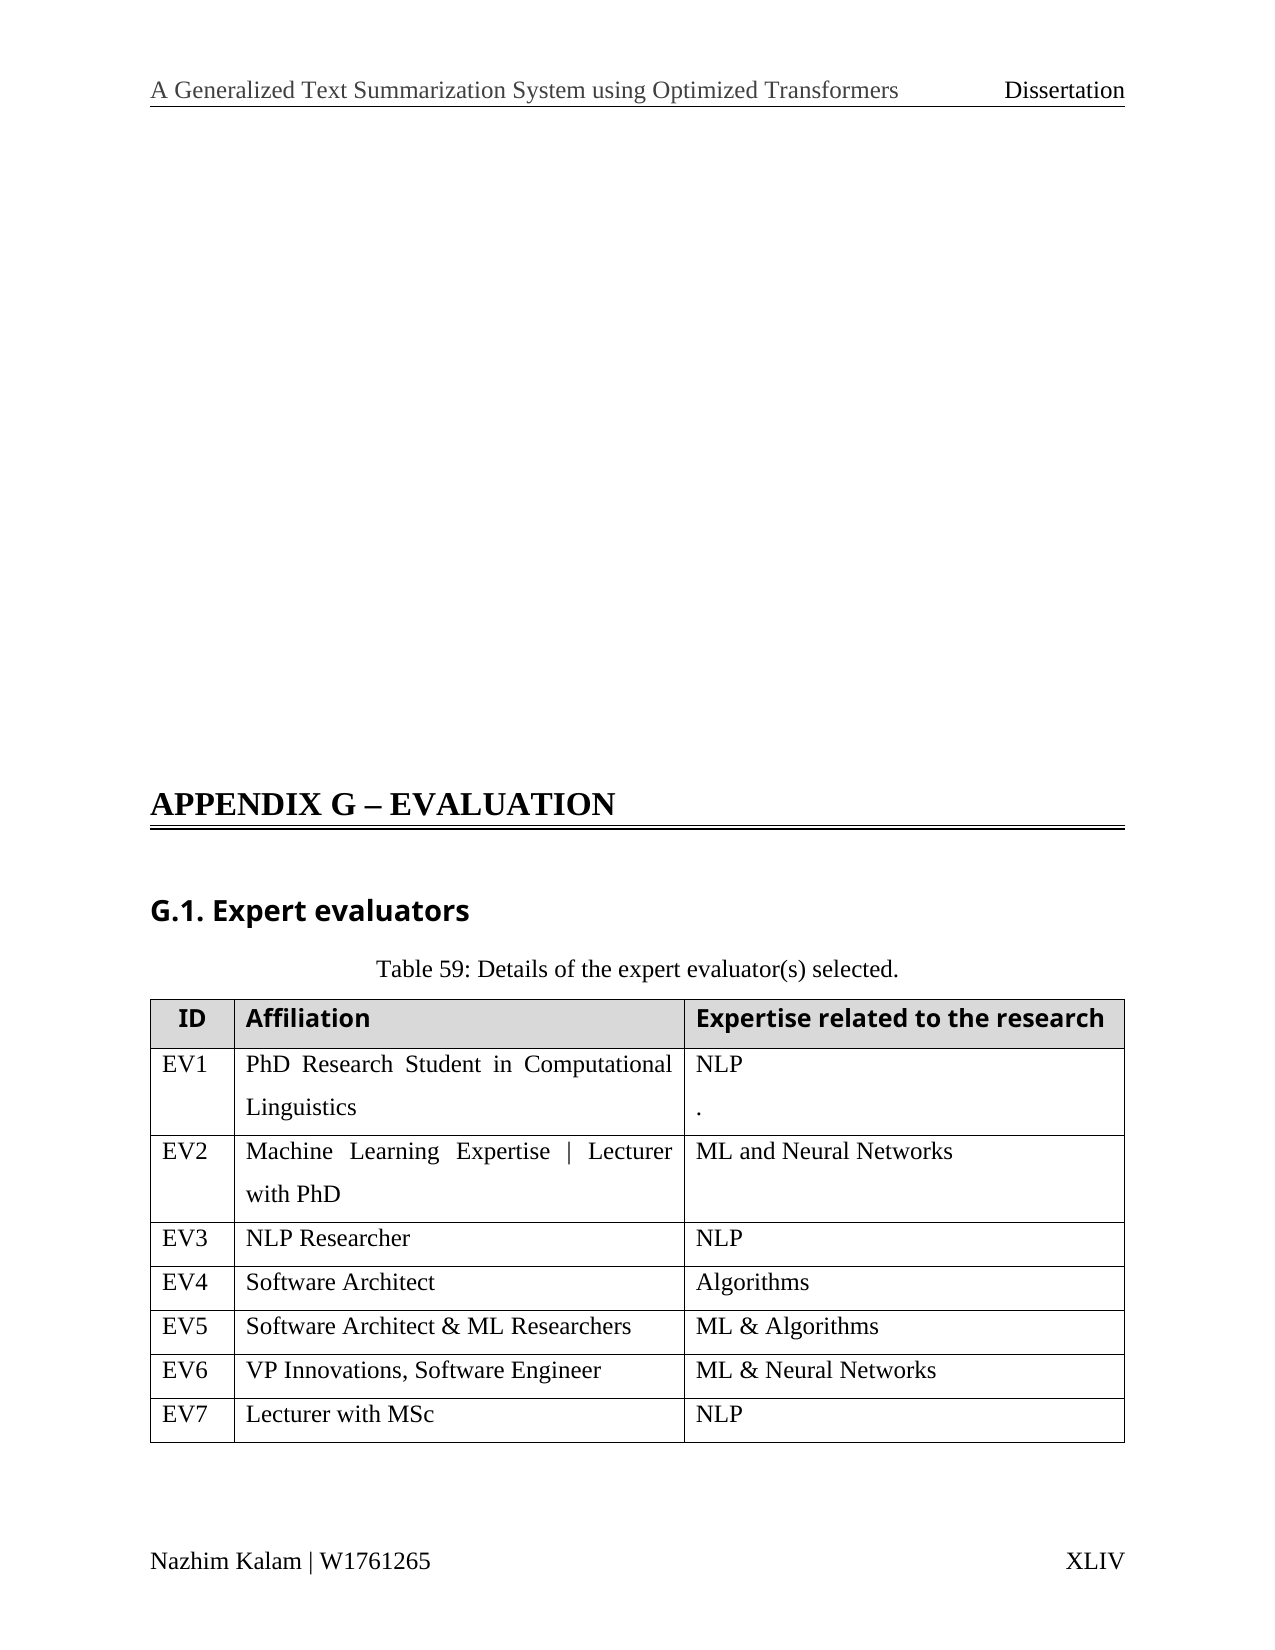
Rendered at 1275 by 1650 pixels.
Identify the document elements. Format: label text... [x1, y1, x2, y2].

table_cell ML & Algorithms [685, 1311, 1124, 1354]
table_header Expertise related to the research [685, 1000, 1124, 1048]
table_header Affiliation [235, 1000, 684, 1048]
table_cell EV5 [151, 1311, 234, 1354]
table_cell Lecturer with MSc [235, 1399, 684, 1442]
table_cell NLP . [685, 1049, 1124, 1135]
table_cell EV3 [151, 1223, 234, 1266]
table_header ID [151, 1000, 234, 1048]
table_cell VP Innovations, Software Engineer [235, 1355, 684, 1398]
subtitle G.1. Expert evaluators [150, 890, 1125, 930]
table_cell NLP [685, 1399, 1124, 1442]
table_cell PhD Research Student in Computational Linguistics [235, 1049, 684, 1135]
subtitle APPENDIX G – EVALUATION [150, 784, 1125, 825]
table_cell Algorithms [685, 1267, 1124, 1310]
table_cell EV6 [151, 1355, 234, 1398]
table_cell Software Architect & ML Researchers [235, 1311, 684, 1354]
table_cell EV2 [151, 1136, 234, 1222]
table_cell ML & Neural Networks [685, 1355, 1124, 1398]
table_cell ML and Neural Networks [685, 1136, 1124, 1222]
table_cell NLP Researcher [235, 1223, 684, 1266]
table_cell NLP [685, 1223, 1124, 1266]
table_cell EV1 [151, 1049, 234, 1135]
table_cell EV4 [151, 1267, 234, 1310]
table_cell EV7 [151, 1399, 234, 1442]
table_cell Software Architect [235, 1267, 684, 1310]
table_cell Machine Learning Expertise | Lecturer with PhD [235, 1136, 684, 1222]
